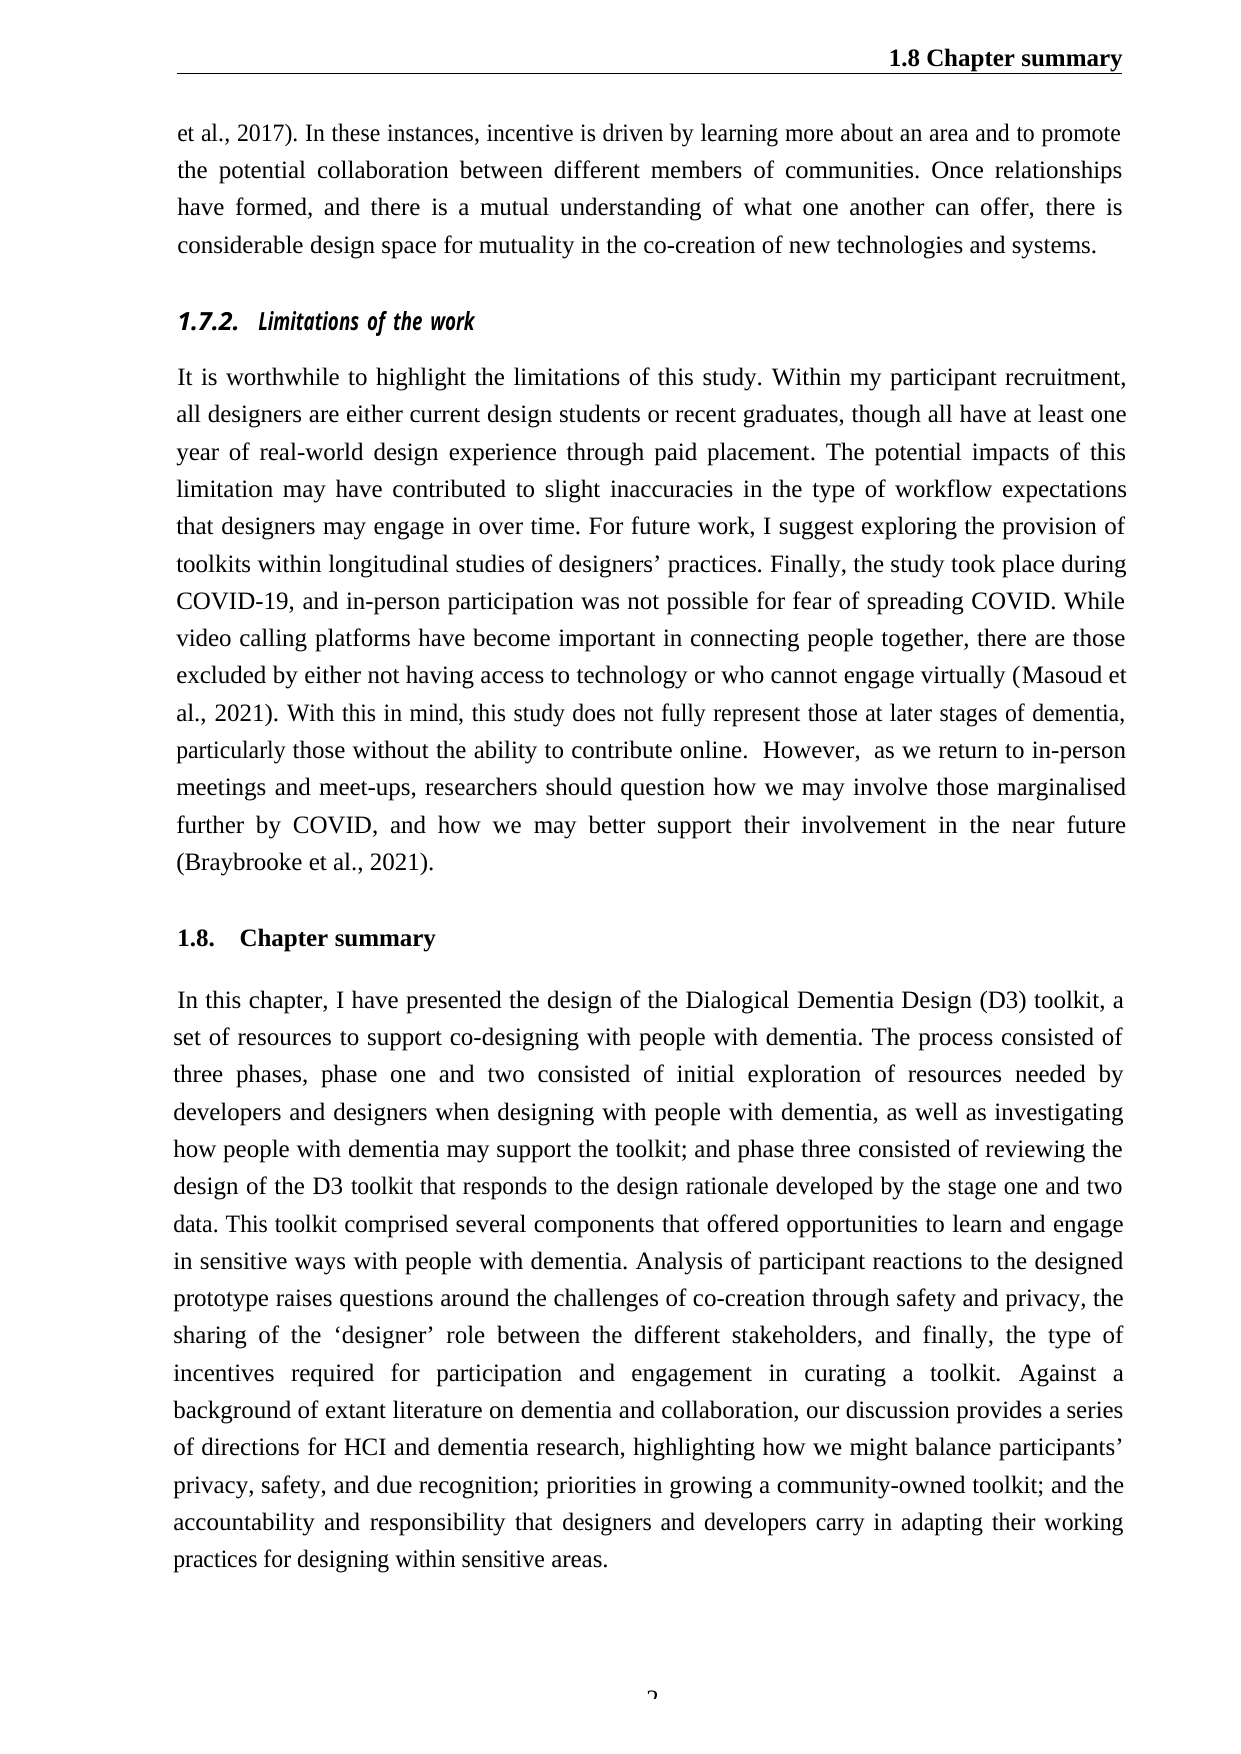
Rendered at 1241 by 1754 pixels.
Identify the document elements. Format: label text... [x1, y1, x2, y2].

subtitle Chapter summary [177, 923, 1138, 952]
text It is worthwhile to highlight the limitations of this study. Within my participant recruitment, all designers are either current design students or recent graduates, though all have at least one year of real-world design experience through paid placement. The potential impacts of this limitation may have contributed to slight inaccuracies in the type of workflow expectations that designers may engage in over time. For future work, I suggest exploring the provision of toolkits within longitudinal studies of designers’ practices. Finally, the study took place during COVID-19, and in-person participation was not possible for fear of spreading COVID. While video calling platforms have become important in connecting people together, there are those excluded by either not having access to technology or who cannot engage virtually (Masoud et al., 2021). With this in mind, this study does not fully represent those at later stages of dementia, particularly those without the ability to contribute online. However, as we return to in-person meetings and meet-ups, researchers should question how we may involve those marginalised further by COVID, and how we may better support their involvement in the near future (Braybrooke et al., 2021). [176, 362, 1127, 876]
subtitle Limitations of the work [177, 303, 1138, 338]
text et al., 2017). In these instances, incentive is driven by learning more about an area and to promote the potential collaboration between different members of communities. Once relationships have formed, and there is a mutual understanding of what one another can offer, there is considerable design space for mutuality in the co-creation of new technologies and systems. [177, 118, 1122, 258]
text In this chapter, I have presented the design of the Dialogical Dementia Design (D3) toolkit, a set of resources to support co-designing with people with dementia. The process consisted of three phases, phase one and two consisted of initial exploration of resources needed by developers and designers when designing with people with dementia, as well as investigating how people with dementia may support the toolkit; and phase three consisted of reviewing the design of the D3 toolkit that responds to the design rationale developed by the stage one and two data. This toolkit comprised several components that offered opportunities to learn and engage in sensitive ways with people with dementia. Analysis of participant reactions to the designed prototype raises questions around the challenges of co-creation through safety and privacy, the sharing of the ‘designer’ role between the different stakeholders, and finally, the type of incentives required for participation and engagement in curating a toolkit. Against a background of extant literature on dementia and collaboration, our discussion provides a series of directions for HCI and dementia research, highlighting how we might balance participants’ privacy, safety, and due recognition; priorities in growing a community-owned toolkit; and the accountability and responsibility that designers and developers carry in adapting their working practices for designing within sensitive areas. [173, 985, 1124, 1573]
subtitle Chapter summary [98, 43, 1122, 71]
